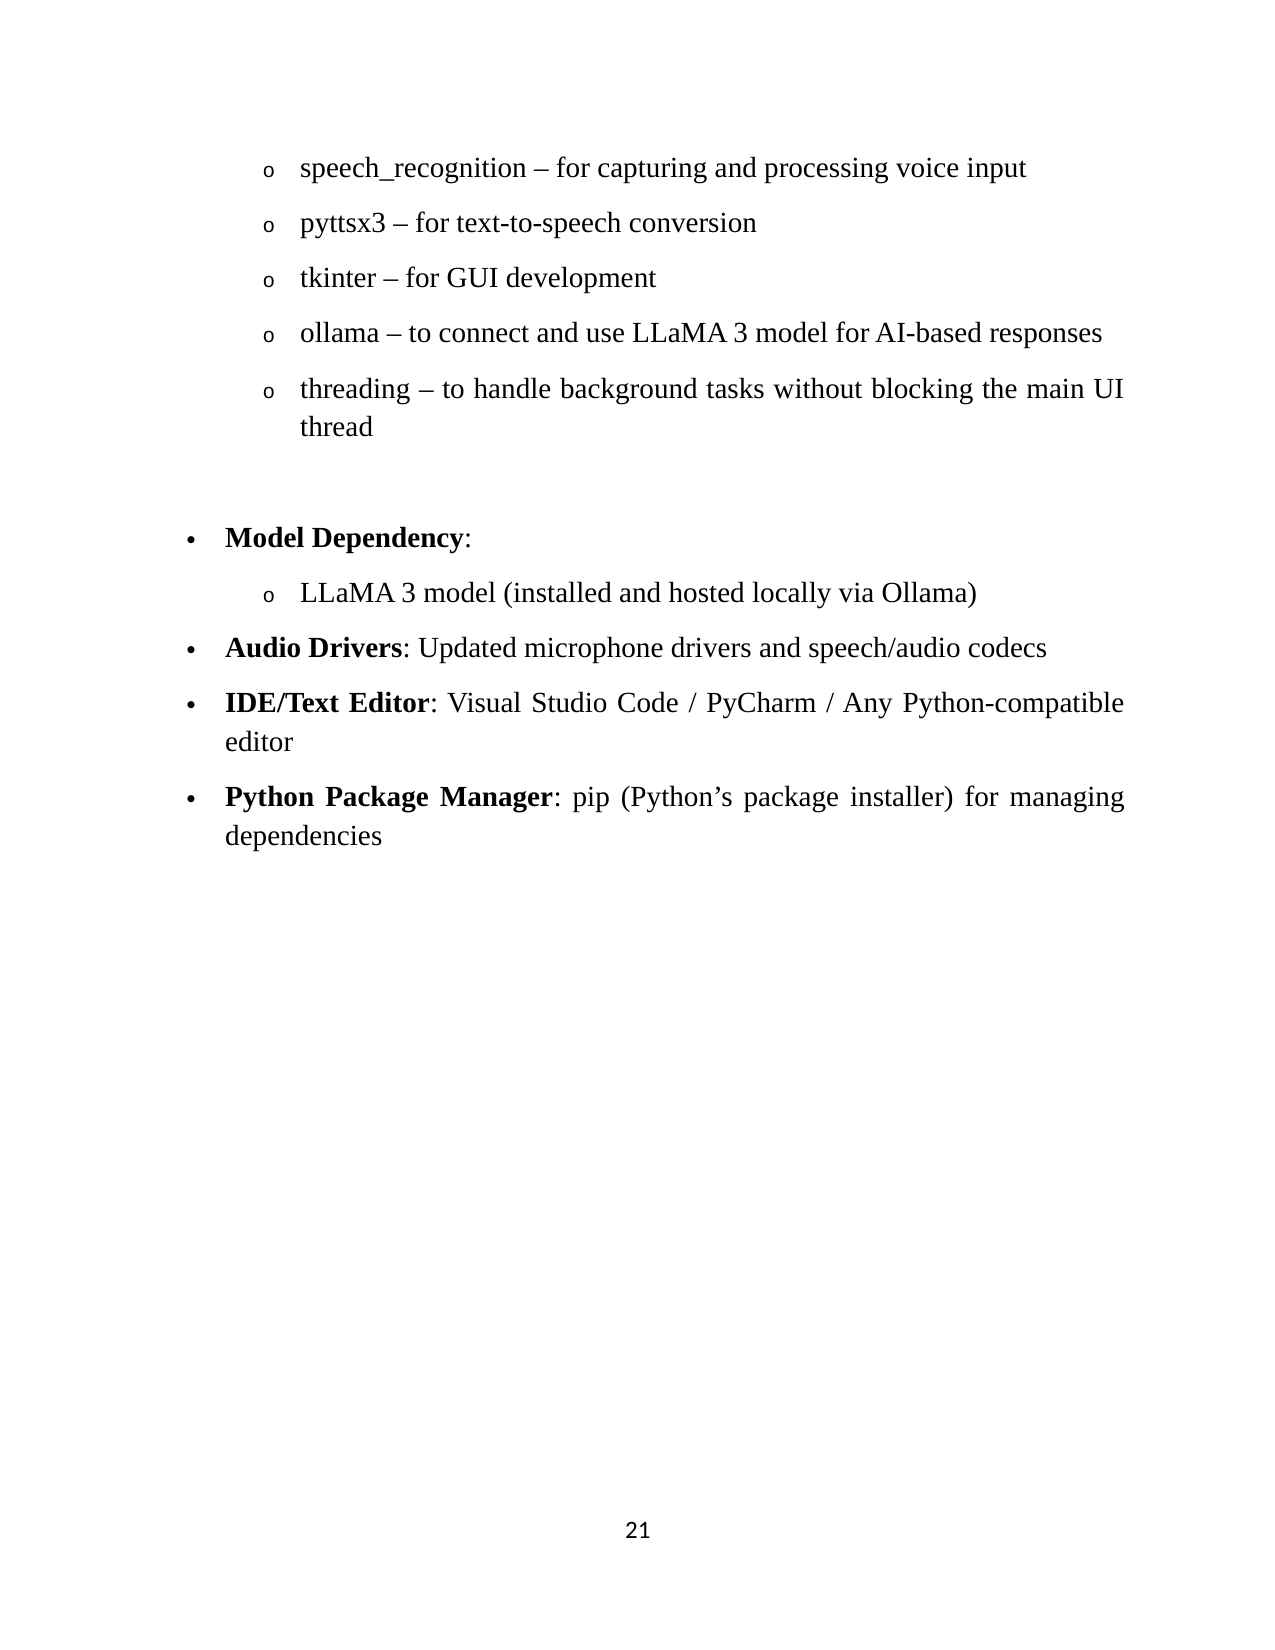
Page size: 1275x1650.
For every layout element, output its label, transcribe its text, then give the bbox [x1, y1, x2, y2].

list ollama – to connect and use LLaMA 3 model for AI-based responses [262, 316, 1125, 349]
list speech_recognition – for capturing and processing voice input [262, 150, 1125, 183]
list threading – to handle background tasks without blocking the main UI thread [262, 371, 1125, 443]
list Python Package Manager: pip (Python’s package installer) for managing dependencies [187, 779, 1125, 851]
list pyttsx3 – for text-to-speech conversion [262, 205, 1125, 239]
list IDE/Text Editor: Visual Studio Code / PyCharm / Any Python-compatible editor [187, 685, 1125, 757]
list Audio Drivers: Updated microphone drivers and speech/audio codecs [187, 630, 1125, 664]
list Model Dependency: [187, 520, 1125, 553]
list tkinter – for GUI development [262, 260, 1125, 294]
list LLaMA 3 model (installed and hosted locally via Ollama) [262, 575, 1125, 608]
